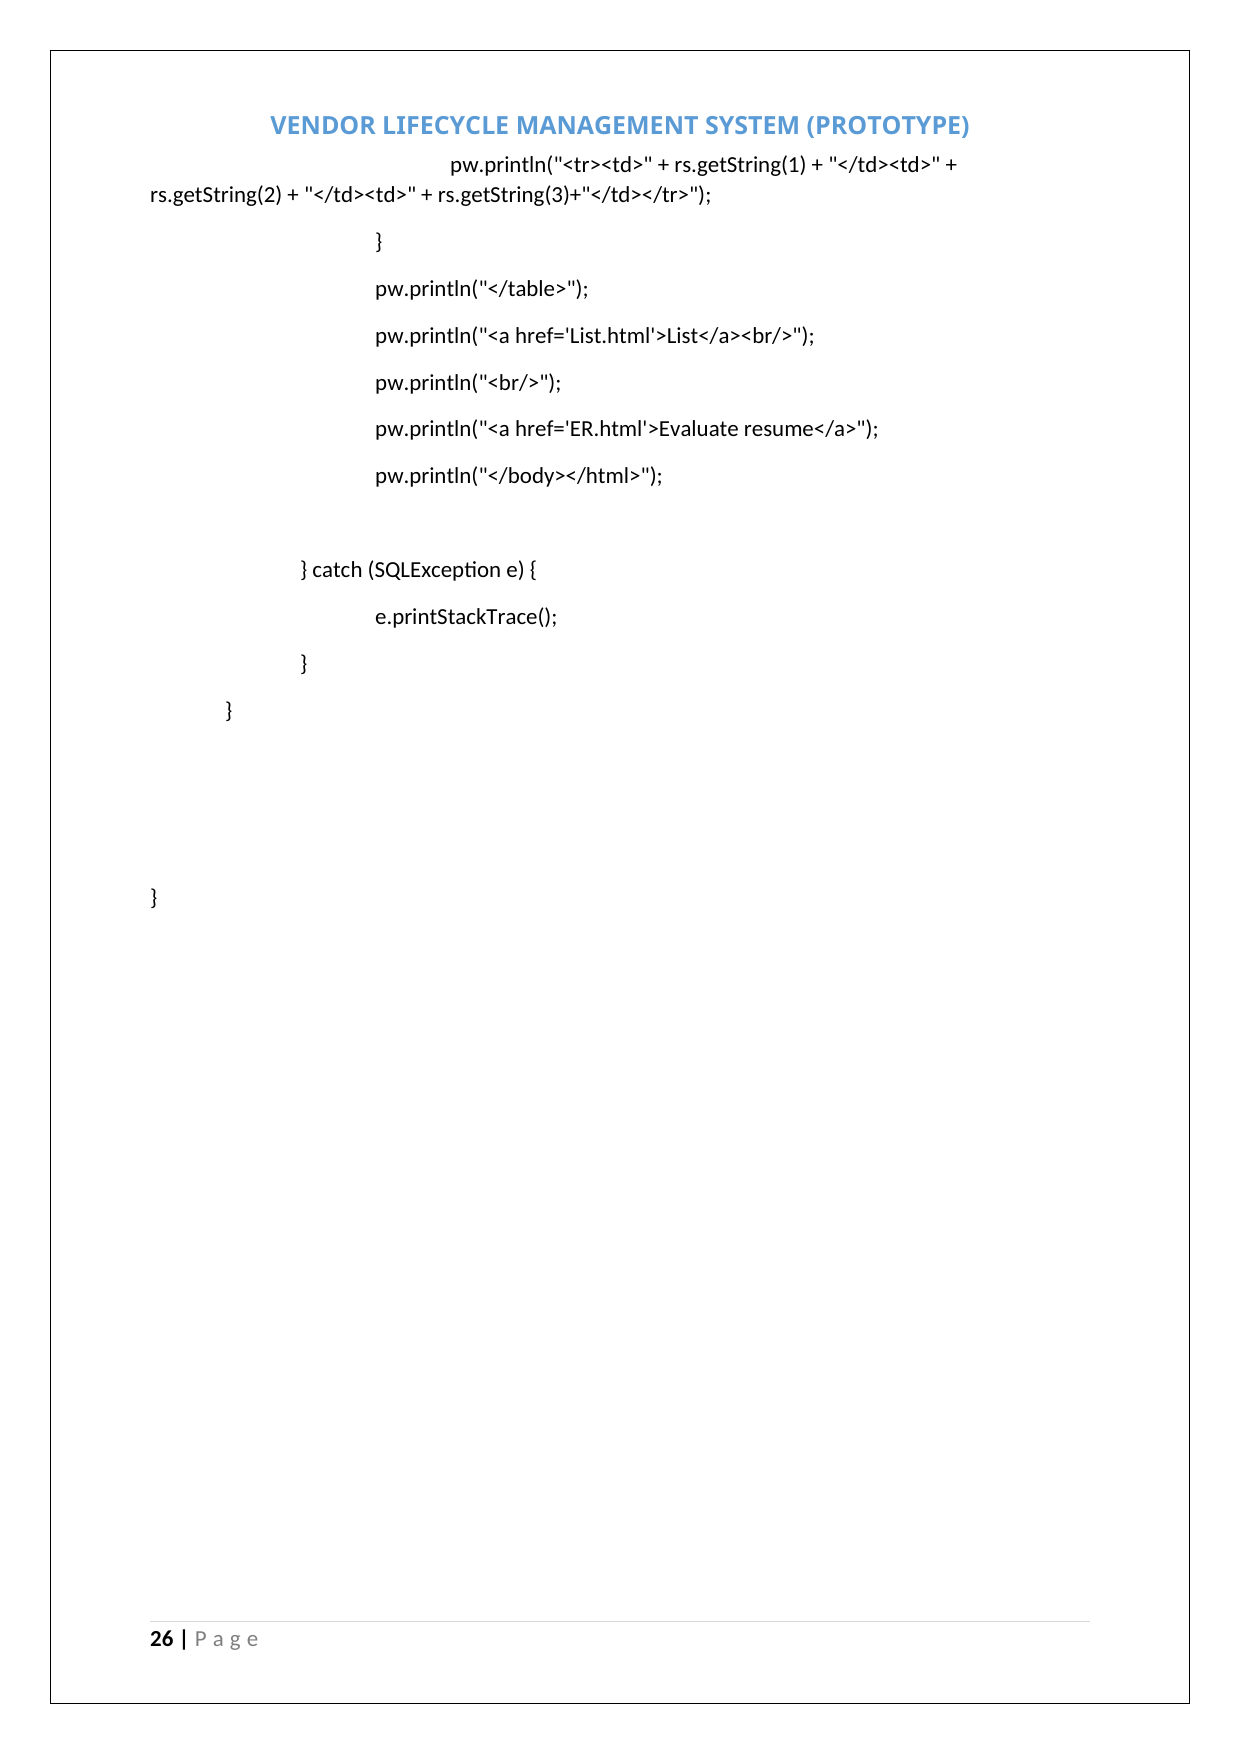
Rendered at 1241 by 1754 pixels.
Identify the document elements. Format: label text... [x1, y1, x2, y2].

text pw.println("</table>"); [150, 274, 1090, 302]
text } [150, 649, 1090, 677]
text pw.println("<a href='List.html'>List</a><br/>"); [150, 321, 1090, 349]
text } [150, 696, 1090, 724]
text e.printStackTrace(); [150, 602, 1090, 630]
text } [150, 227, 1090, 255]
text pw.println("<a href='ER.html'>Evaluate resume</a>"); [150, 414, 1090, 443]
text pw.println("<tr><td>" + rs.getString(1) + "</td><td>" + rs.getString(2) + "</td><td>" + rs.getString(3)+"</td></tr>"); [150, 150, 1090, 208]
text } [150, 883, 1090, 911]
text } catch (SQLException e) { [150, 555, 1090, 583]
text pw.println("<br/>"); [150, 368, 1090, 396]
text pw.println("</body></html>"); [150, 461, 1090, 489]
